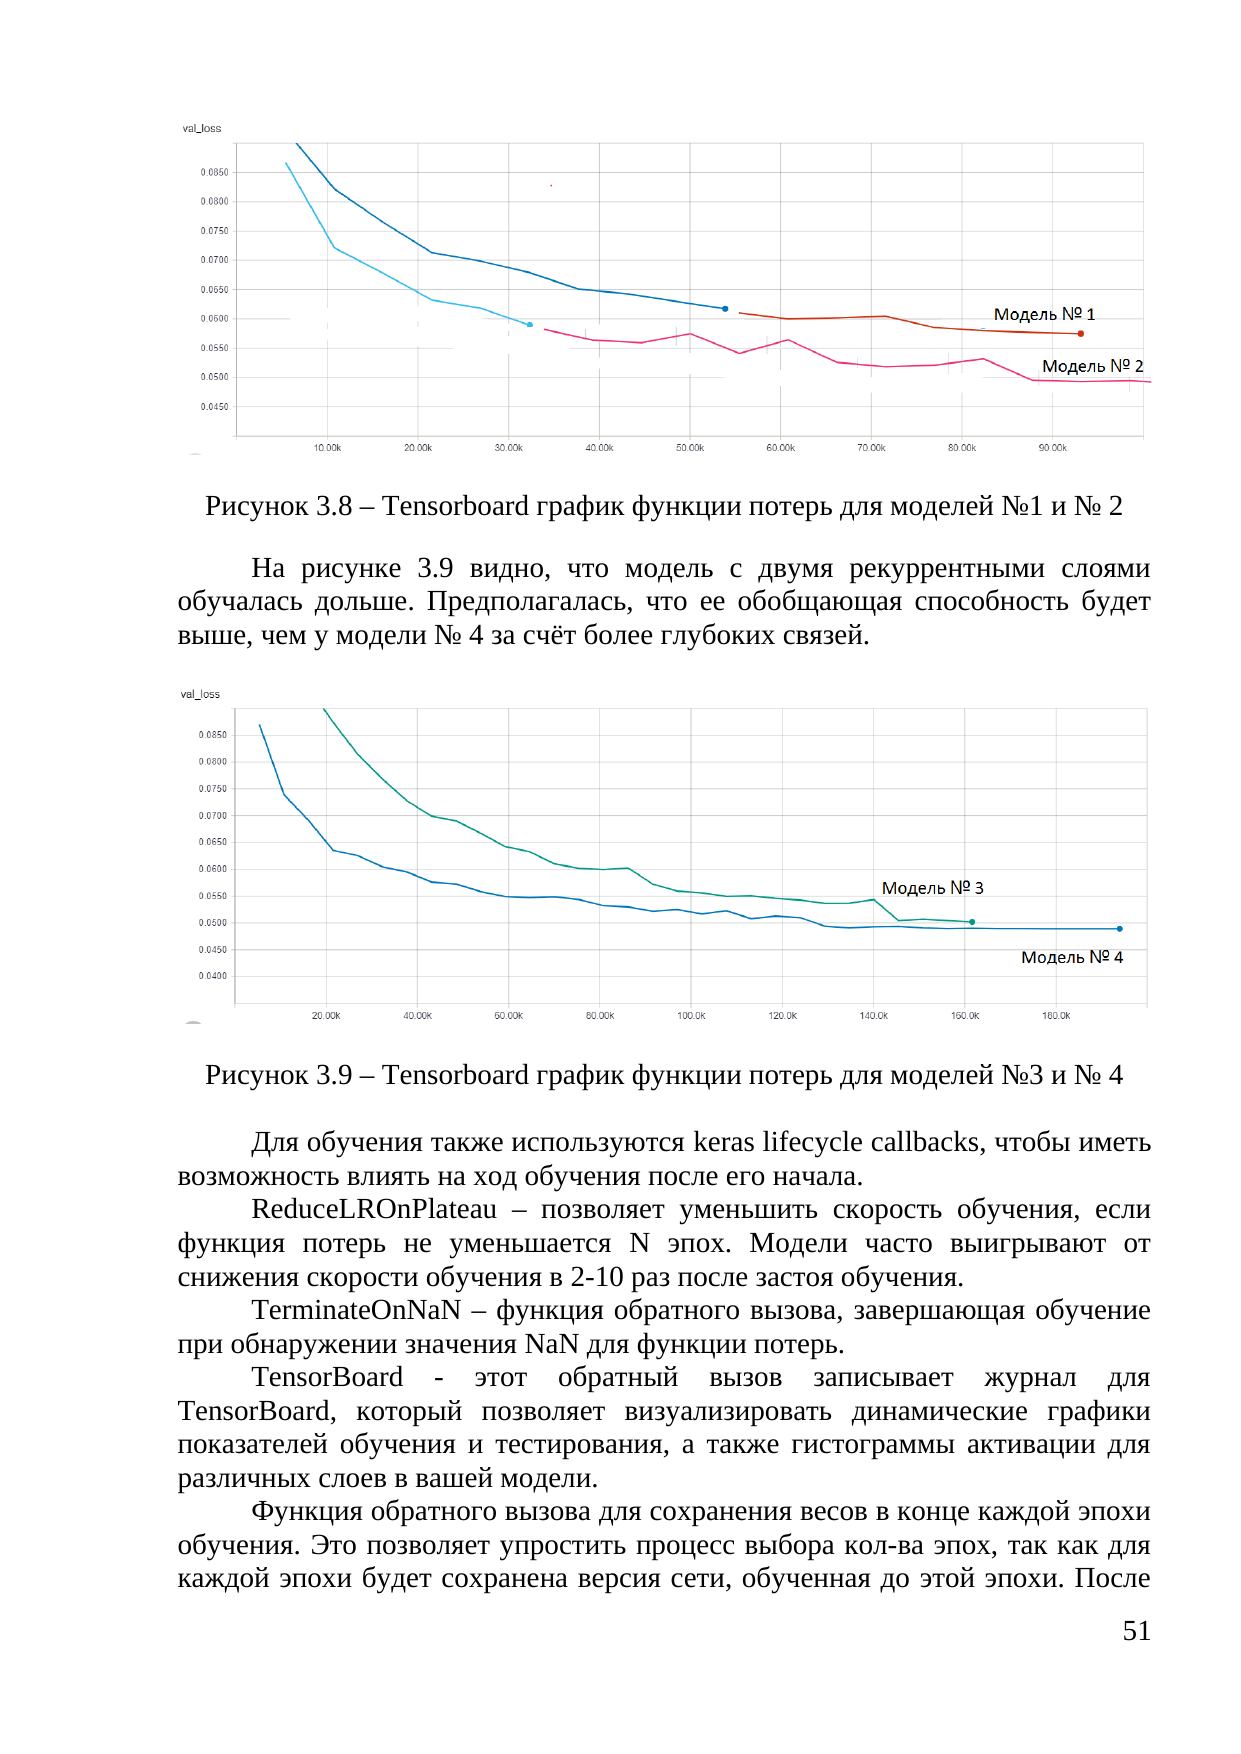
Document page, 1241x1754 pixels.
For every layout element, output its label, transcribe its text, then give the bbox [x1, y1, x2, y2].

text На рисунке 3.9 видно, что модель с двумя рекуррентными слоями обучалась дольше. Предполагалась, что ее обобщающая способность будет выше, чем у модели № 4 за счёт более глубоких связей. [177, 550, 1152, 651]
picture [177, 684, 1151, 1024]
text Для обучения также используются keras lifecycle callbacks, чтобы иметь возможность влиять на ход обучения после его начала. [177, 1124, 1152, 1192]
text ReduceLROnPlateau – позволяет уменьшить скорость обучения, если функция потерь не уменьшается N эпох. Модели часто выигрывают от снижения скорости обучения в 2-10 раз после застоя обучения. [177, 1192, 1152, 1292]
text Рисунок 3.9 – Tensorboard график функции потерь для моделей №3 и № 4 [177, 1057, 1152, 1091]
text TensorBoard - этот обратный вызов записывает журнал для TensorBoard, который позволяет визуализировать динамические графики показателей обучения и тестирования, а также гистограммы активации для различных слоев в вашей модели. [177, 1359, 1152, 1493]
text Рисунок 3.8 – Tensorboard график функции потерь для моделей №1 и № 2 [177, 488, 1152, 522]
picture [177, 118, 1152, 455]
text TerminateOnNaN – функция обратного вызова, завершающая обучение при обнаружении значения NaN для функции потерь. [177, 1292, 1152, 1359]
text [177, 1493, 1152, 1594]
